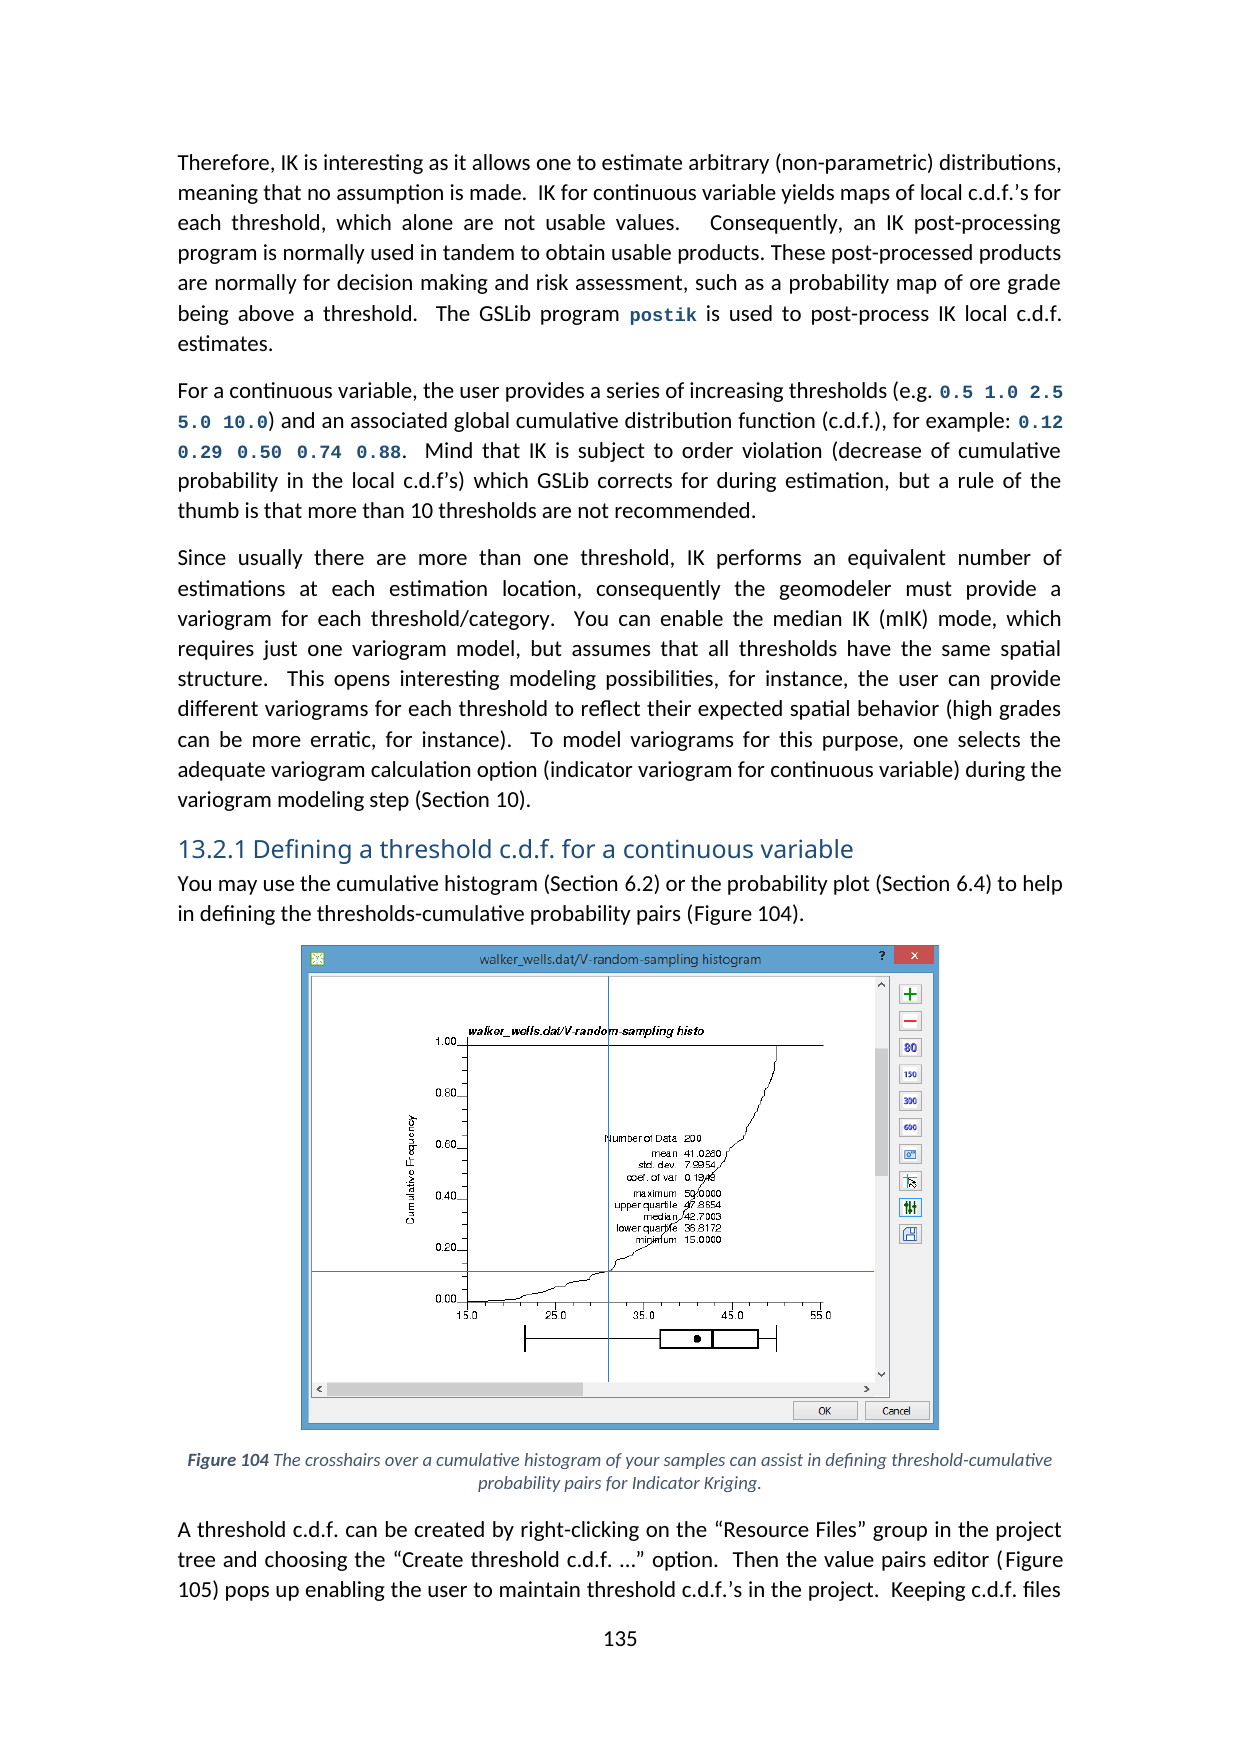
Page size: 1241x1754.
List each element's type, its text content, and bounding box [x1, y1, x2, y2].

text Figure 104 The crosshairs over a cumulative histogram of your samples can assist in defining threshold-cumulative probability pairs for Indicator Kriging. [177, 1448, 1063, 1494]
subtitle Defining a threshold c.d.f. for a continuous variable [177, 832, 1063, 866]
text For a continuous variable, the user provides a series of increasing thresholds (e.g. 0.5 1.0 2.5 5.0 10.0) and an associated global cumulative distribution function (c.d.f.), for example: 0.12 0.29 0.50 0.74 0.88. Mind that IK is subject to order violation (decrease of cumulative probability in the local c.d.f’s) which GSLib corrects for during estimation, but a rule of the thumb is that more than 10 thresholds are not recommended. [177, 376, 1063, 524]
picture [301, 945, 940, 1430]
text Since usually there are more than one threshold, IK performs an equivalent number of estimations at each estimation location, consequently the geomodeler must provide a variogram for each threshold/category. You can enable the median IK (mIK) mode, which requires just one variogram model, but assumes that all thresholds have the same spatial structure. This opens interesting modeling possibilities, for instance, the user can provide different variograms for each threshold to reflect their expected spatial behavior (high grades can be more erratic, for instance). To model variograms for this purpose, one selects the adequate variogram calculation option (indicator variogram for continuous variable) during the variogram modeling step (Section 10). [177, 543, 1063, 813]
text You may use the cumulative histogram (Section 6.2) or the probability plot (Section 6.4) to help in defining the thresholds-cumulative probability pairs (Figure 103). [177, 869, 1063, 927]
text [177, 1515, 1063, 1603]
text Therefore, IK is interesting as it allows one to estimate arbitrary (non-parametric) distributions, meaning that no assumption is made. IK for continuous variable yields maps of local c.d.f.’s for each threshold, which alone are not usable values. Consequently, an IK post-processing program is normally used in tandem to obtain usable products. These post-processed products are normally for decision making and risk assessment, such as a probability map of ore grade being above a threshold. The GSLib program postik is used to post-process IK local c.d.f. estimates. [177, 148, 1063, 357]
